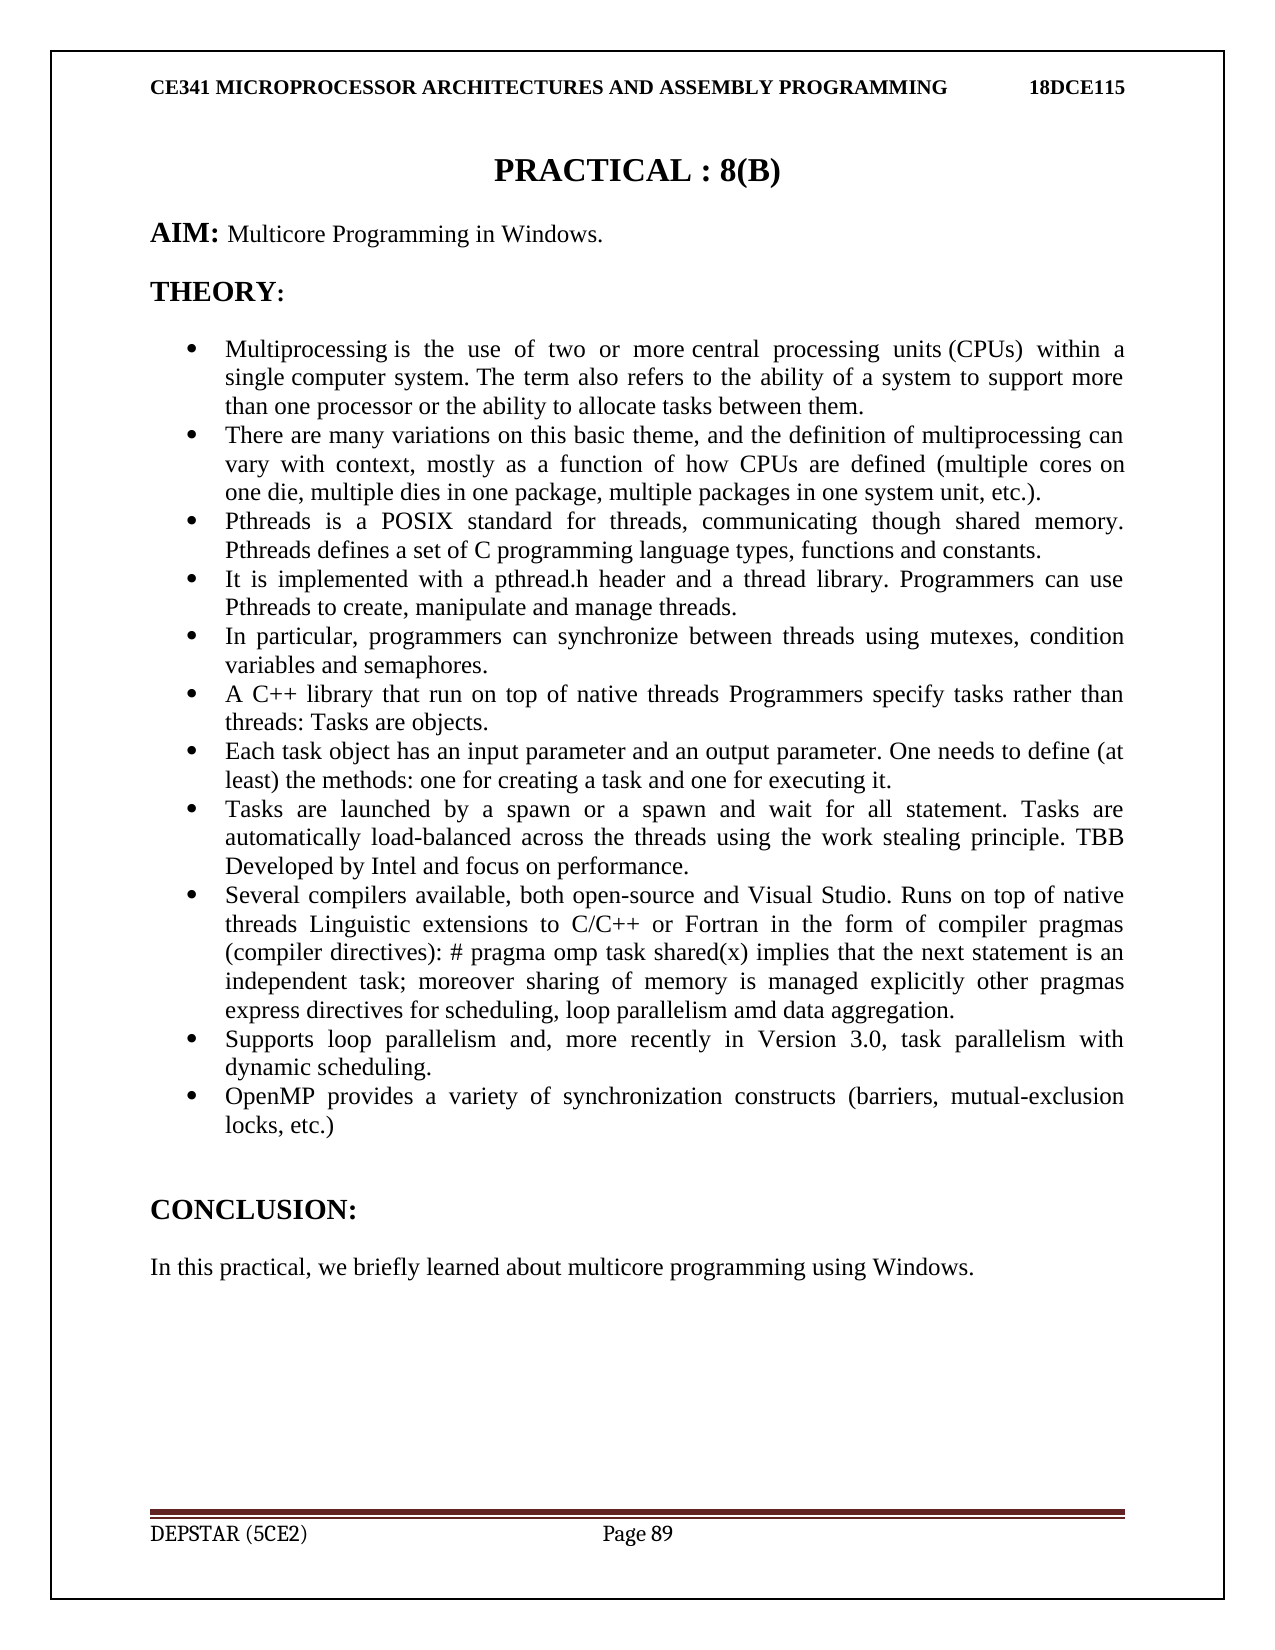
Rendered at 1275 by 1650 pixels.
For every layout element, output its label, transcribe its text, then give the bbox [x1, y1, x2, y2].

list Tasks are launched by a spawn or a spawn and wait for all statement. Tasks are automatically load-balanced across the threads using the work stealing principle. TBB Developed by Intel and focus on performance. [187, 794, 1125, 880]
list It is implemented with a pthread.h header and a thread library. Programmers can use Pthreads to create, manipulate and manage threads. [187, 564, 1125, 621]
text CONCLUSION: [150, 1192, 1125, 1226]
list Multiprocessing is the use of two or more central processing units (CPUs) within a single computer system. The term also refers to the ability of a system to support more than one processor or the ability to allocate tasks between them. [187, 334, 1125, 420]
text In this practical, we briefly learned about multicore programming using Windows. [150, 1252, 1125, 1281]
text AIM: Multicore Programming in Windows. [150, 215, 1125, 248]
list Several compilers available, both open-source and Visual Studio. Runs on top of native threads Linguistic extensions to C/C++ or Fortran in the form of compiler pragmas (compiler directives): # pragma omp task shared(x) implies that the next statement is an independent task; moreover sharing of memory is managed explicitly other pragmas express directives for scheduling, loop parallelism amd data aggregation. [187, 880, 1125, 1024]
list OpenMP provides a variety of synchronization constructs (barriers, mutual-exclusion locks, etc.) [187, 1081, 1125, 1139]
list In particular, programmers can synchronize between threads using mutexes, condition variables and semaphores. [187, 621, 1125, 679]
list Pthreads is a POSIX standard for threads, communicating though shared memory. Pthreads defines a set of C programming language types, functions and constants. [187, 506, 1125, 564]
list There are many variations on this basic theme, and the definition of multiprocessing can vary with context, mostly as a function of how CPUs are defined (multiple cores on one die, multiple dies in one package, multiple packages in one system unit, etc.). [187, 420, 1125, 506]
list Supports loop parallelism and, more recently in Version 3.0, task parallelism with dynamic scheduling. [187, 1024, 1125, 1081]
list A C++ library that run on top of native threads Programmers specify tasks rather than threads: Tasks are objects. [187, 679, 1125, 736]
text PRACTICAL : 8(B) [150, 150, 1125, 188]
text THEORY: [150, 274, 1125, 308]
list Each task object has an input parameter and an output parameter. One needs to define (at least) the methods: one for creating a task and one for executing it. [187, 736, 1125, 794]
